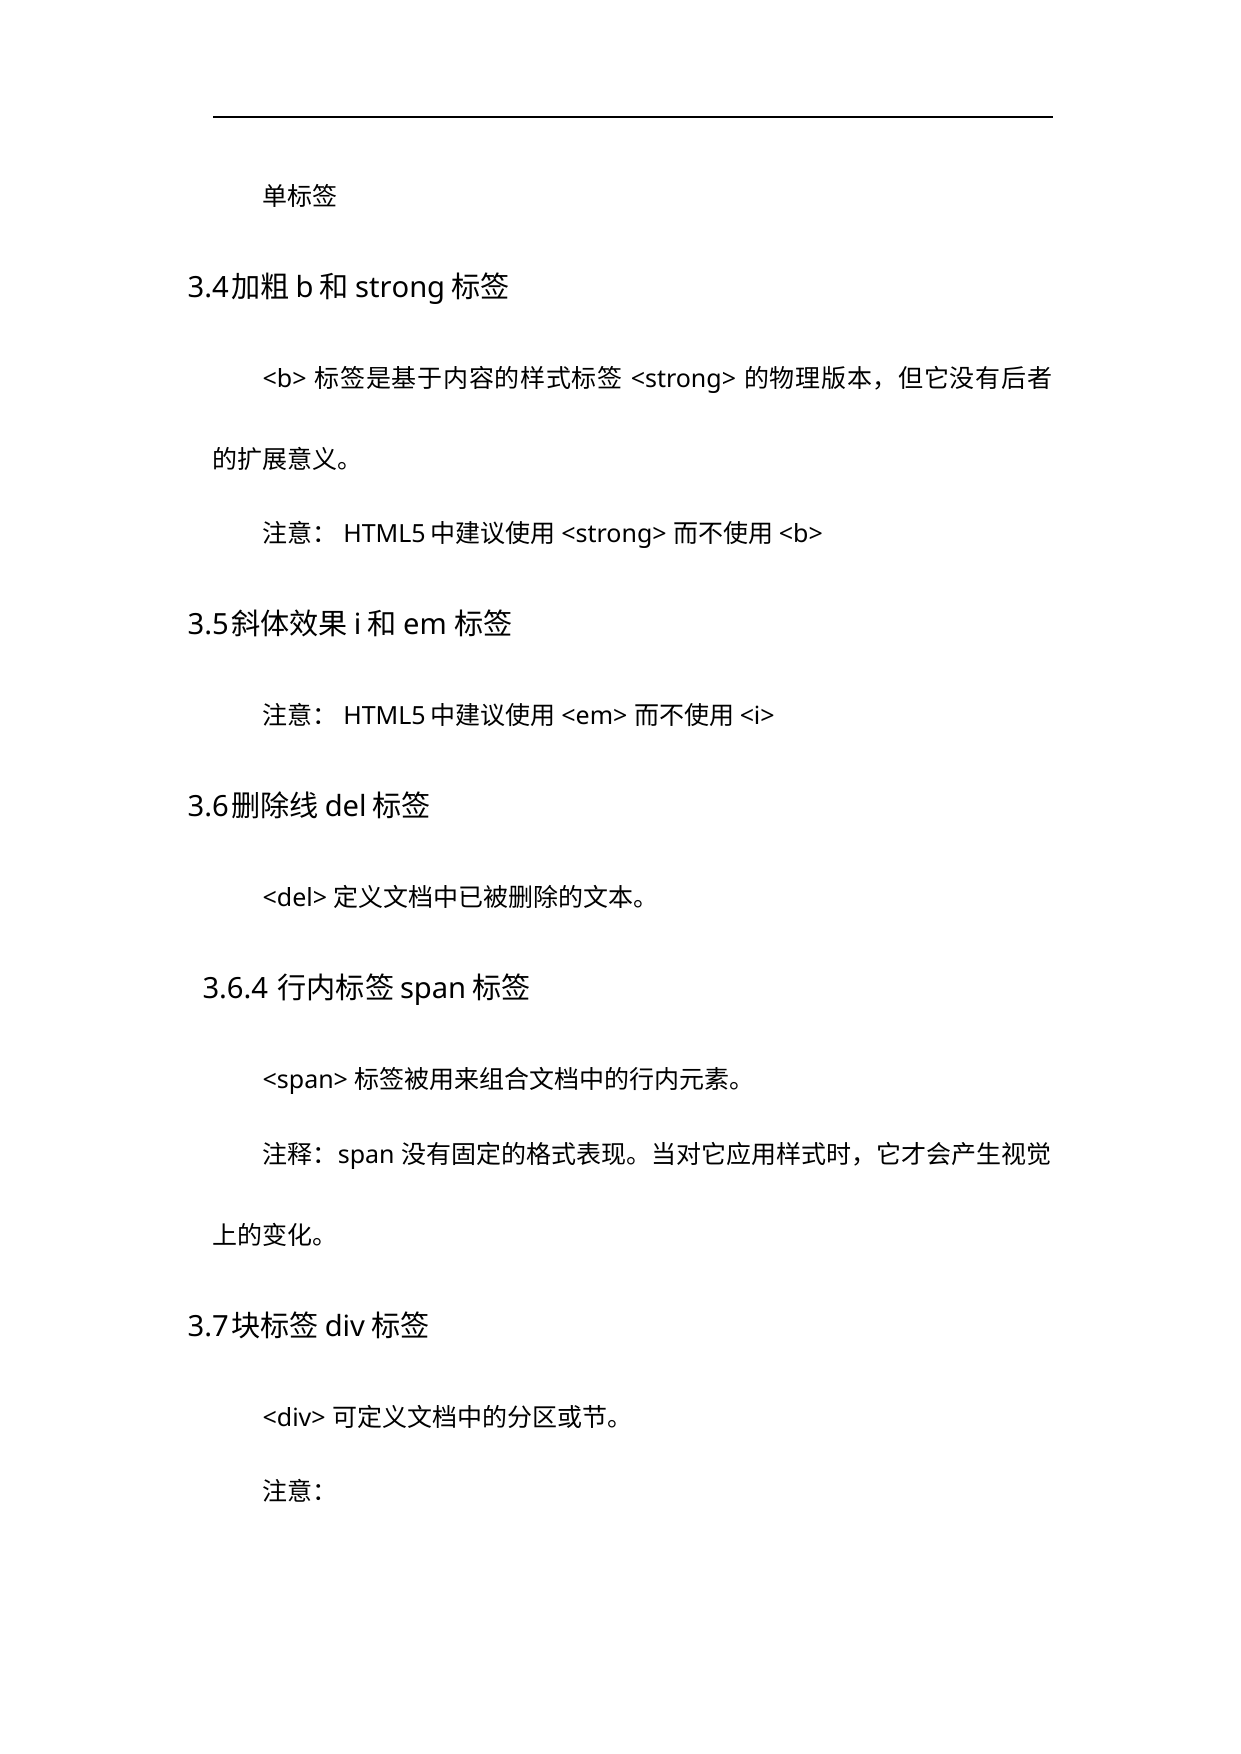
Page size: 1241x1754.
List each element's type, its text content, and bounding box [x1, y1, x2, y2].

subtitle 行内标签span标签 [202, 954, 1053, 1019]
text <del> 定义文档中已被删除的文本。 [212, 863, 1053, 928]
subtitle 加粗b和 strong标签 [187, 252, 1053, 317]
subtitle 块标签div标签 [187, 1291, 1053, 1356]
text 注意： [212, 1457, 1053, 1522]
text 注意： HTML5中建议使用 <strong> 而不使用 <b> [212, 499, 1053, 564]
text <span> 标签被用来组合文档中的行内元素。 [212, 1046, 1053, 1111]
text <b> 标签是基于内容的样式标签 <strong> 的物理版本，但它没有后者的扩展意义。 [212, 344, 1053, 490]
text 单标签 [212, 162, 1053, 227]
text <div> 可定义文档中的分区或节。 [212, 1383, 1053, 1448]
text 注释：span 没有固定的格式表现。当对它应用样式时，它才会产生视觉上的变化。 [212, 1120, 1053, 1266]
text 注意： HTML5中建议使用 <em> 而不使用 <i> [212, 681, 1053, 746]
subtitle 删除线del标签 [187, 772, 1053, 837]
subtitle 斜体效果i和 em 标签 [187, 590, 1053, 655]
